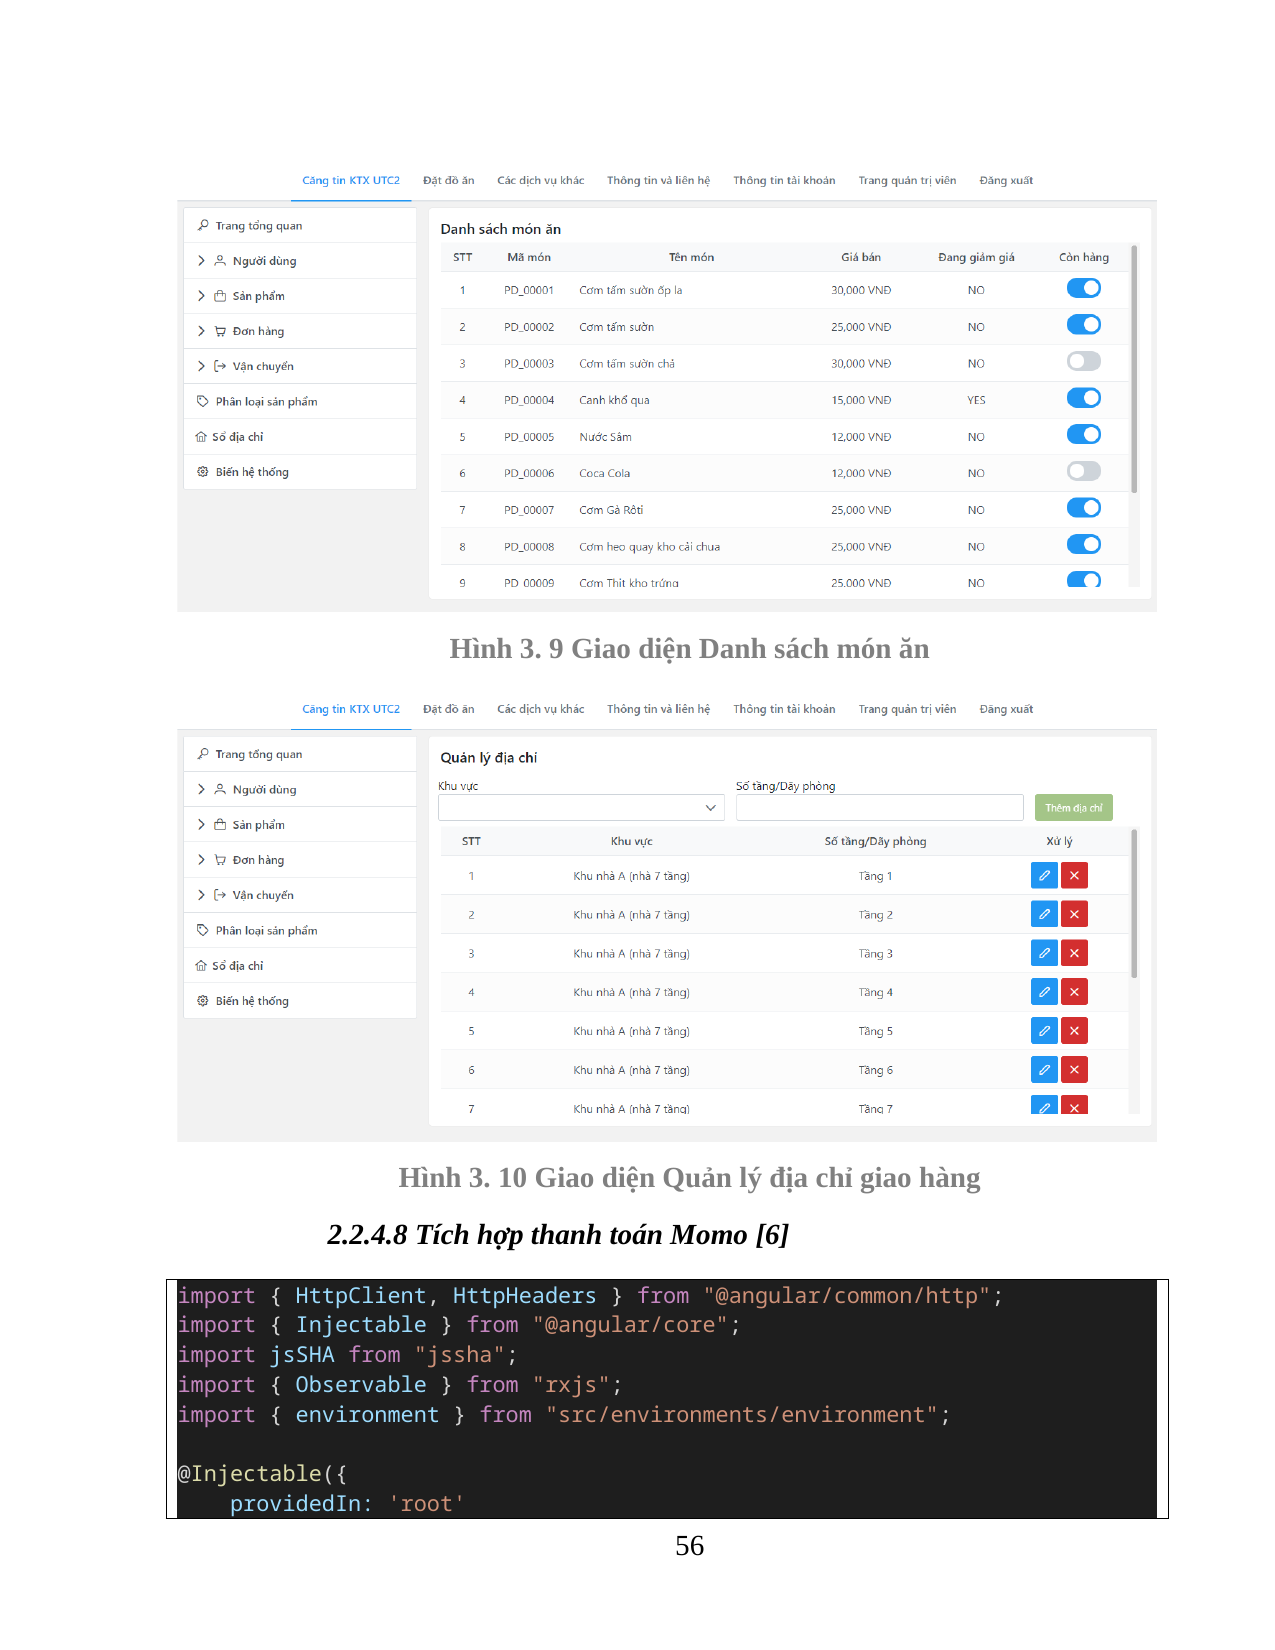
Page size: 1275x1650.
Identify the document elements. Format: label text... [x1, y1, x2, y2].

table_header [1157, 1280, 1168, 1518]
picture [177, 161, 1157, 612]
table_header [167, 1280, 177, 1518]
subtitle 2.2.4.8 Tích hợp thanh toán Momo [6] [252, 1217, 1157, 1251]
picture [177, 688, 1157, 1142]
